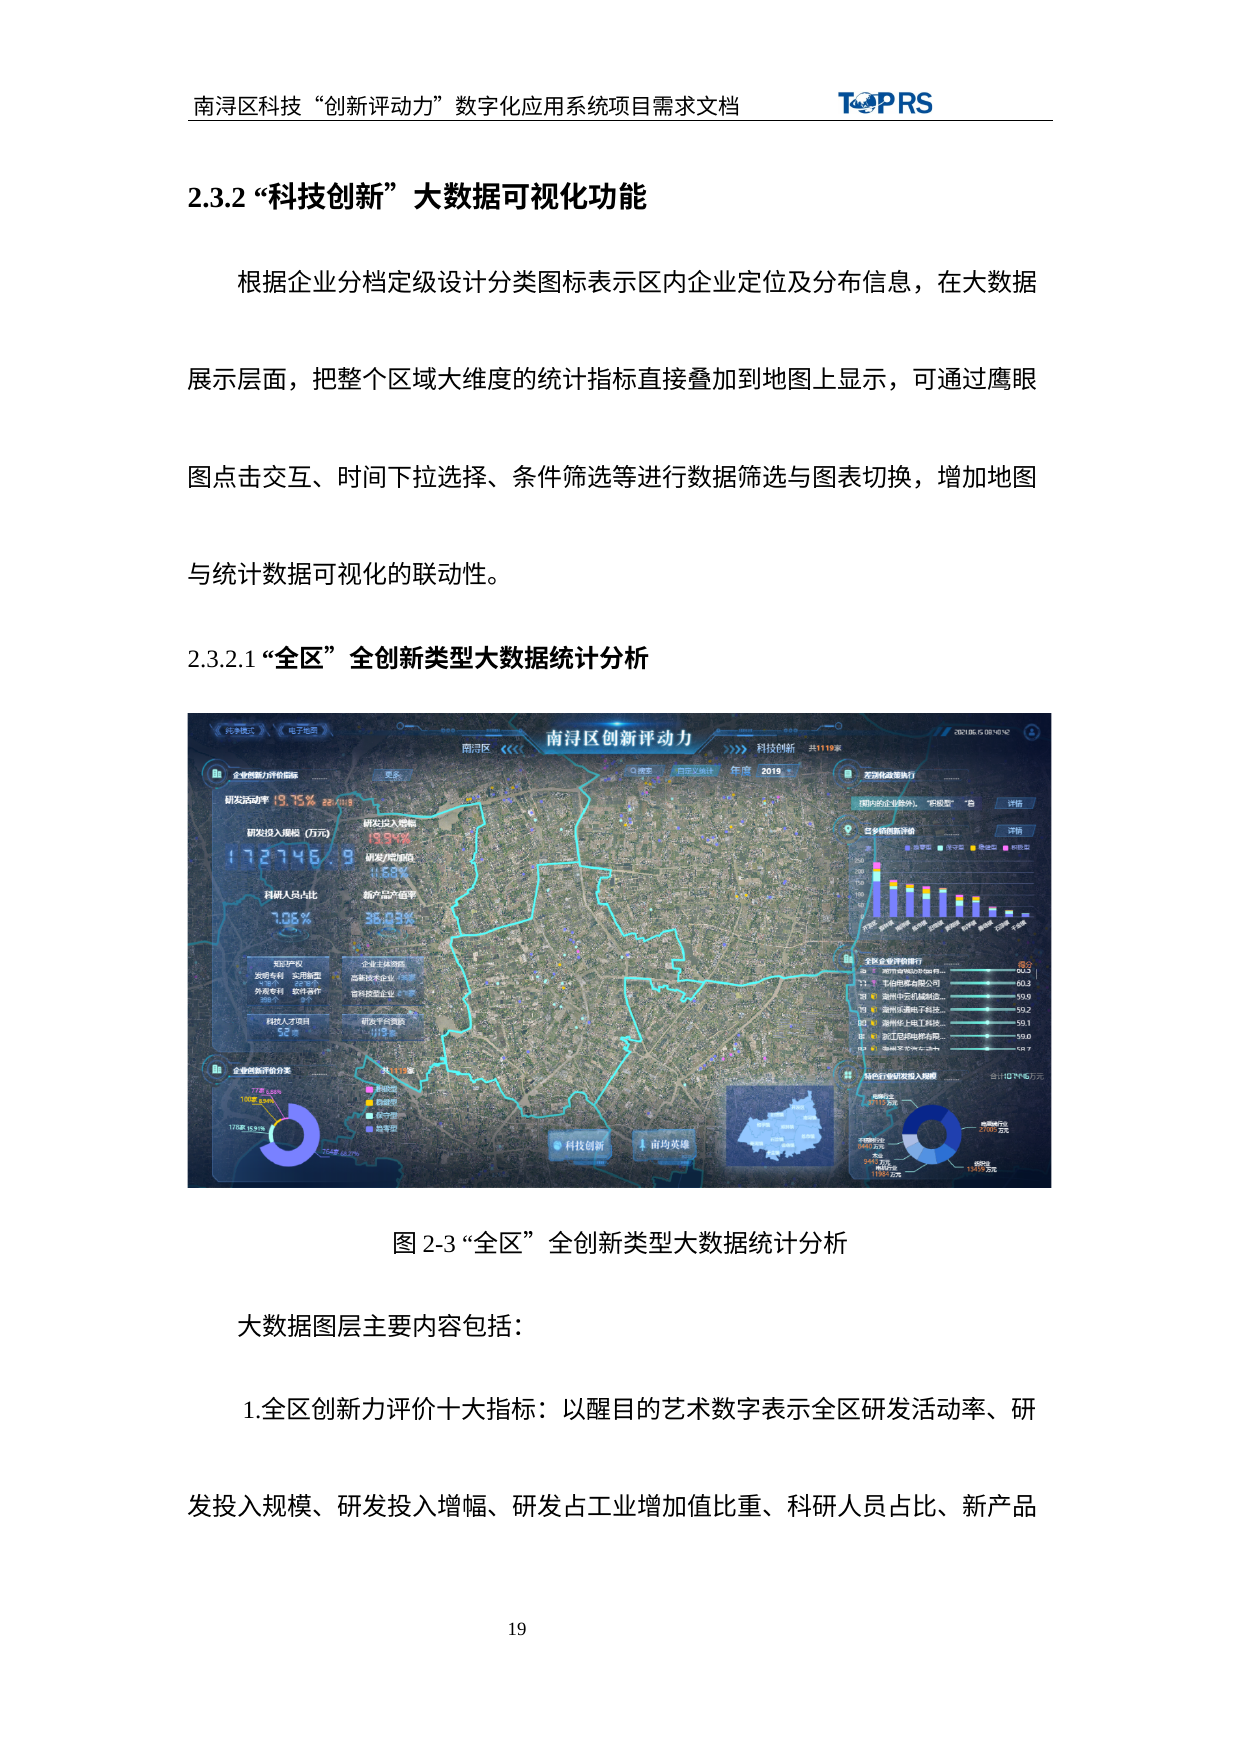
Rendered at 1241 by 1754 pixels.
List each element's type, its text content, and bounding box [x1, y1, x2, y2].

text 根据企业分档定级设计分类图标表示区内企业定位及分布信息，在大数据展示层面，把整个区域大维度的统计指标直接叠加到地图上显示，可通过鹰眼图点击交互、时间下拉选择、条件筛选等进行数据筛选与图表切换，增加地图与统计数据可视化的联动性。 [187, 248, 1053, 606]
picture [187, 713, 1052, 1188]
subtitle “科技创新”大数据可视化功能 [187, 162, 1053, 227]
picture [837, 91, 933, 114]
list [187, 1375, 1053, 1537]
text 图2-3 “全区”全创新类型大数据统计分析 [187, 1209, 1053, 1274]
subtitle “全区”全创新类型大数据统计分析 [187, 624, 1053, 689]
text 大数据图层主要内容包括： [187, 1292, 1053, 1357]
